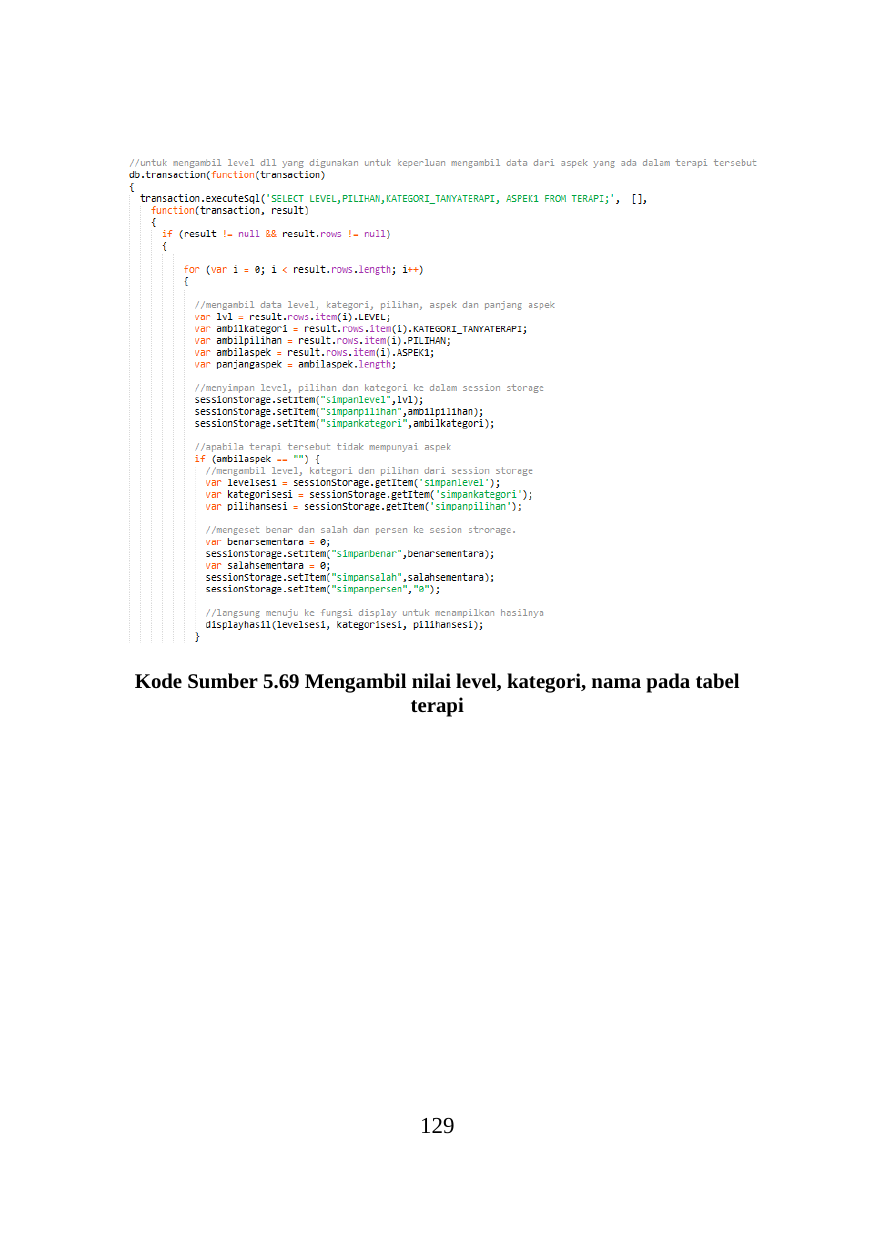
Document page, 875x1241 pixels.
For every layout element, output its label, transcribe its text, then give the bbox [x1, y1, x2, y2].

picture [125, 153, 764, 643]
text Kode Sumber 5.69 Mengambil nilai level, kategori, nama pada tabel terapi [118, 669, 756, 717]
